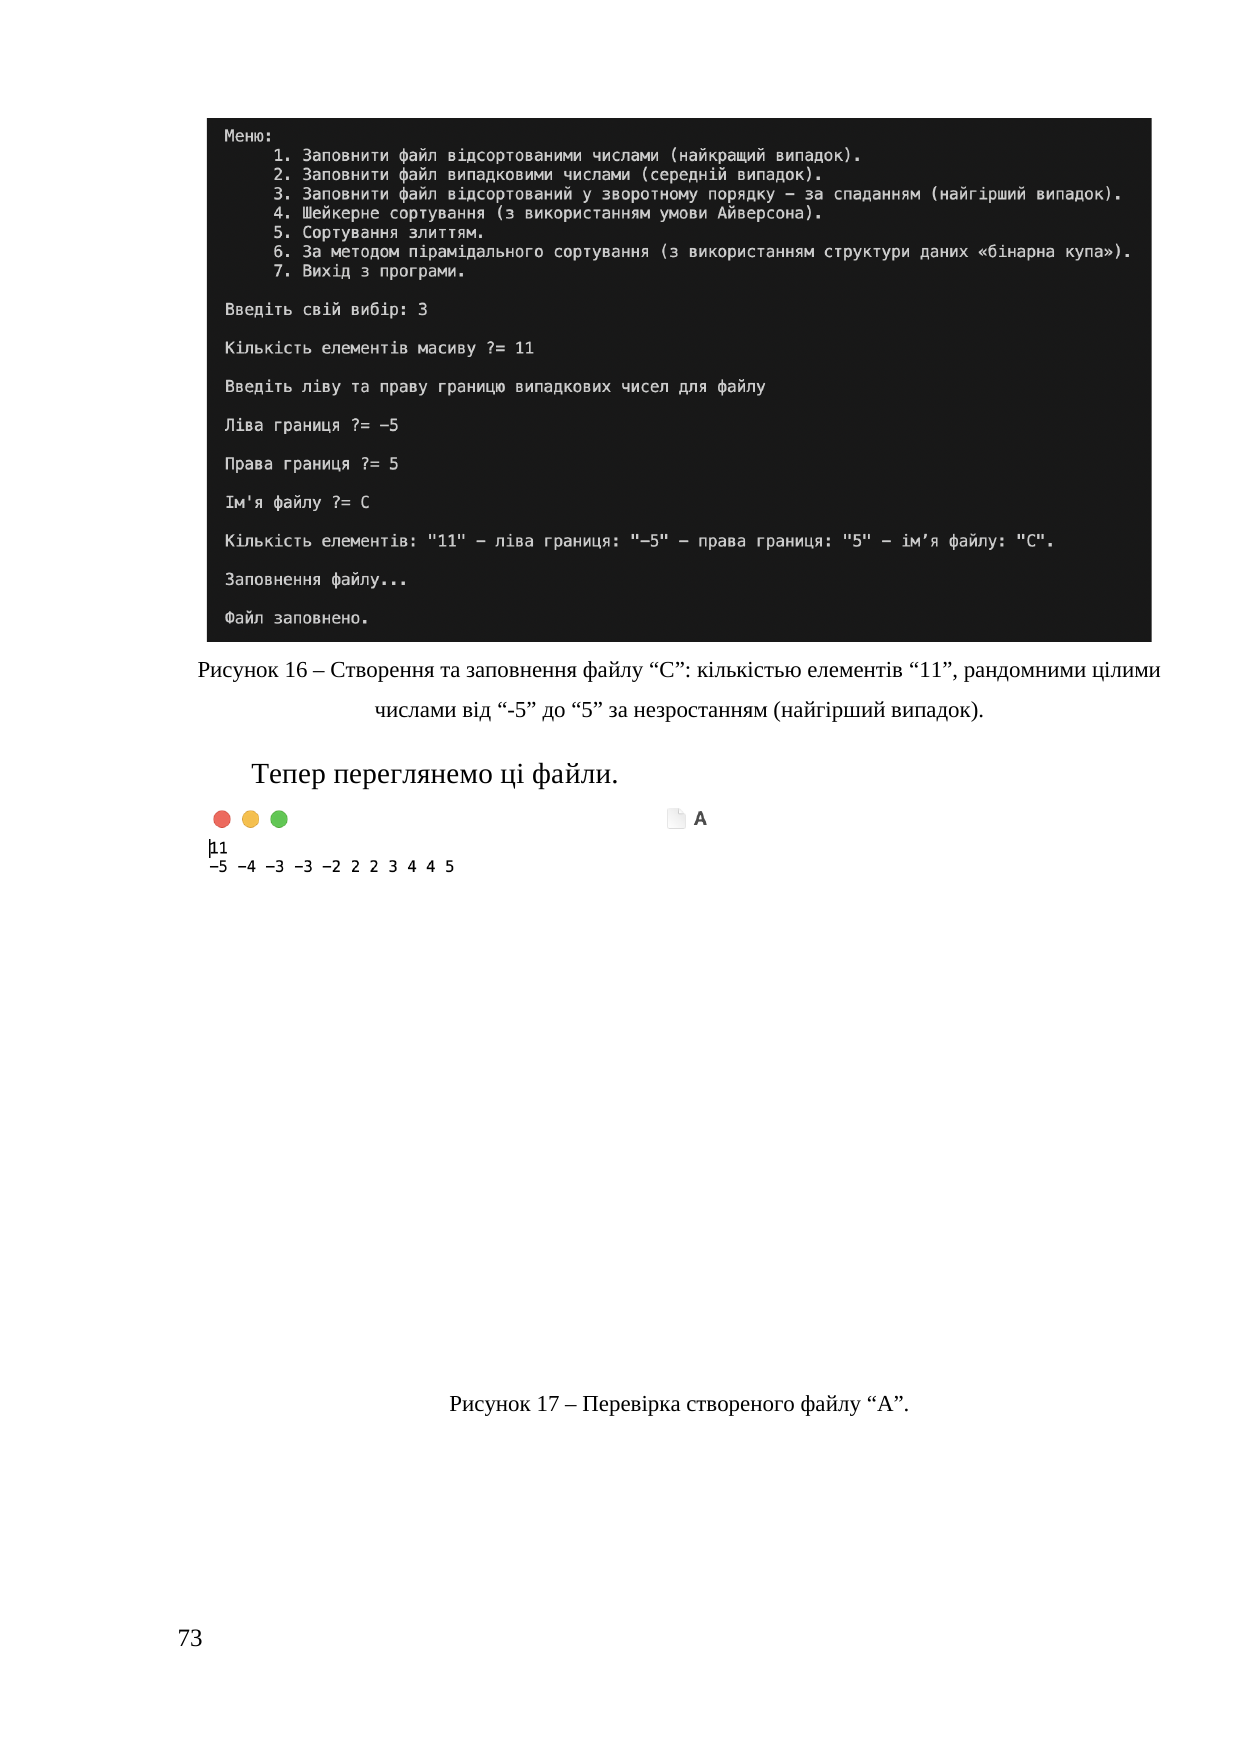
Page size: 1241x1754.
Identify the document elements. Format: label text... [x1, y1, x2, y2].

picture [206, 118, 1152, 642]
text Тепер переглянемо ці файли. [177, 756, 1181, 790]
text Рисунок 16 – Створення та заповнення файлу “С”: кількістью елементів “11”, рандомними цілими числами від “-5” до “5” за незростанням (найгірший випадок). [177, 656, 1181, 722]
picture [206, 806, 1152, 1376]
text Рисунок 17 – Перевірка створеного файлу “A”. [177, 1390, 1181, 1417]
